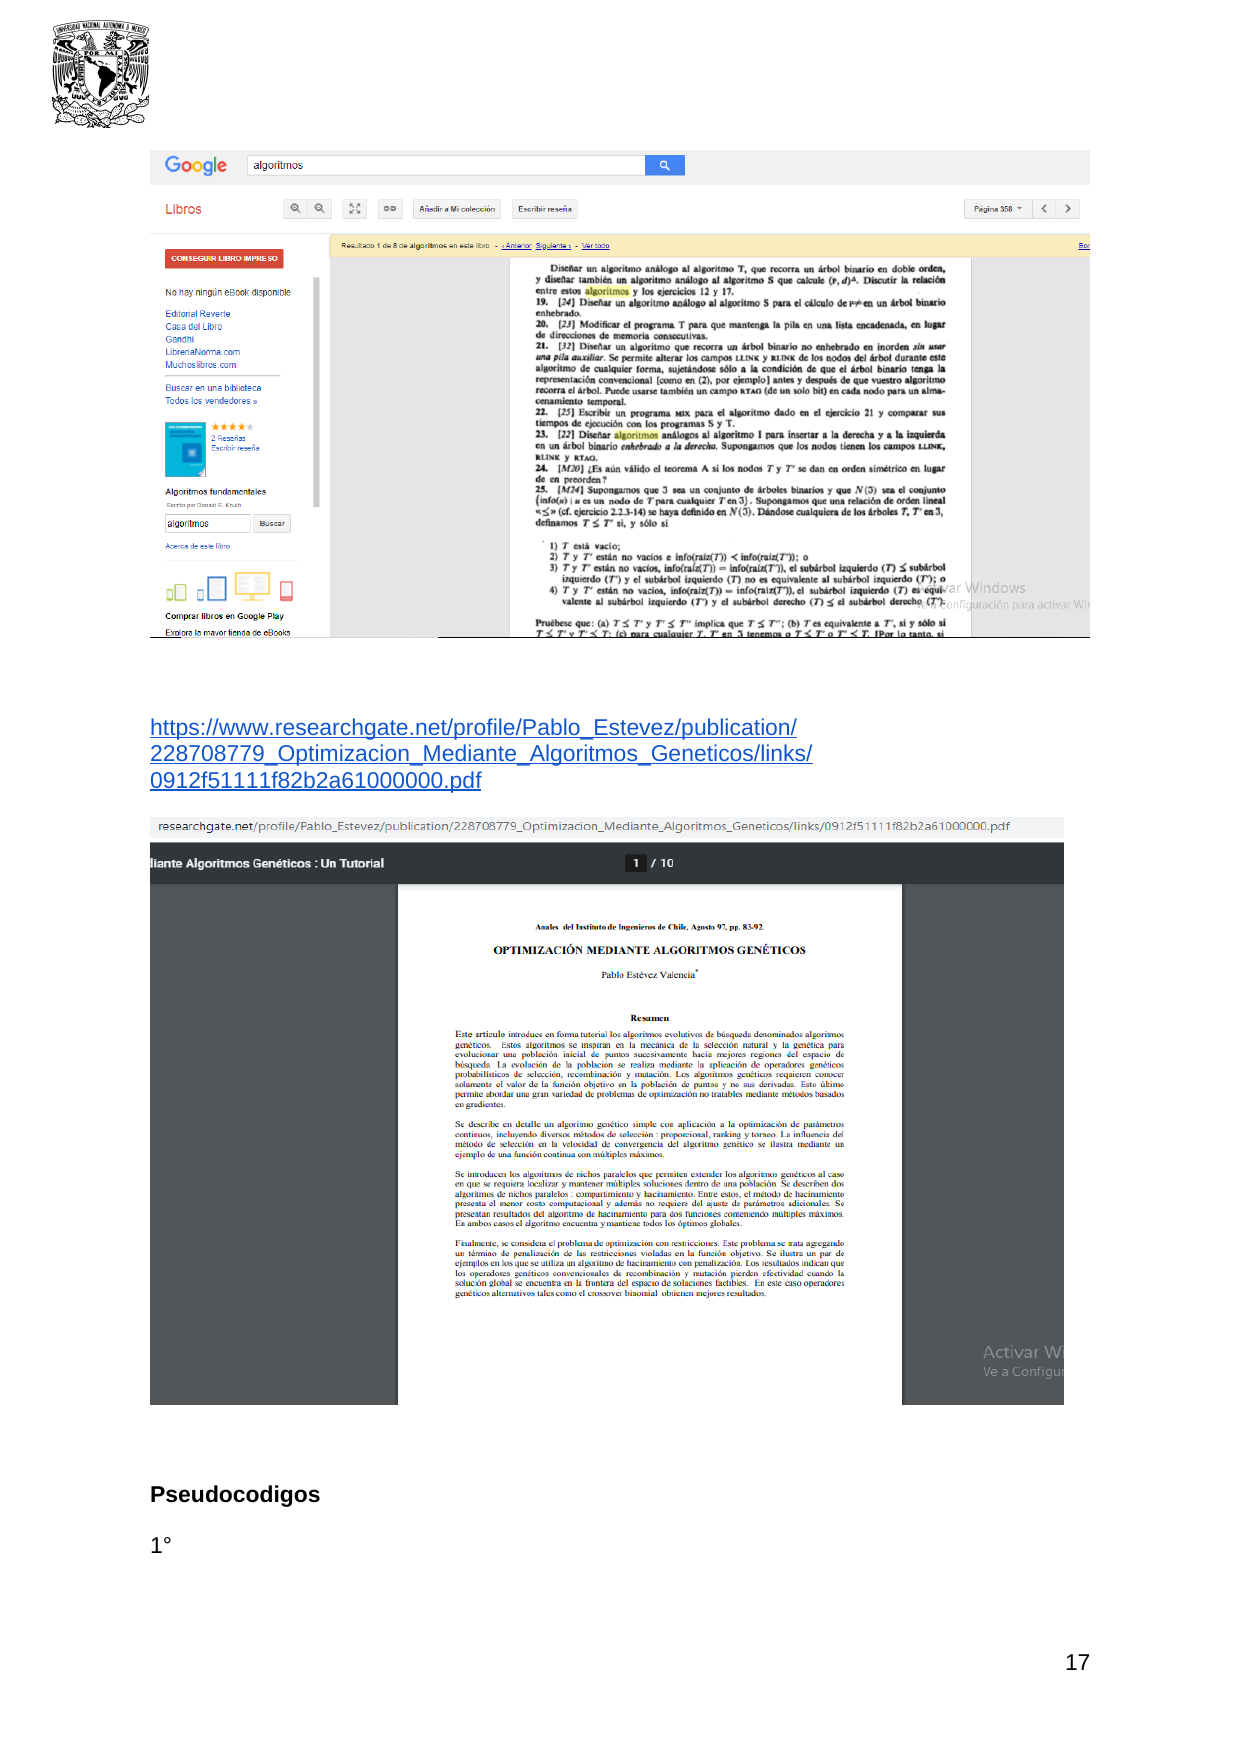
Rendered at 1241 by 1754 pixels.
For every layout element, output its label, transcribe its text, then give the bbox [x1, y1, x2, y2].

picture [51, 20, 150, 128]
picture [150, 150, 1091, 638]
text https://www.researchgate.net/profile/Pablo_Estevez/publication/228708779_Optimizacion_Mediante_Algoritmos_Geneticos/links/0912f51111f82b2a61000000.pdf [150, 714, 1090, 793]
picture [150, 817, 1064, 1405]
text 1° [150, 1532, 1090, 1559]
text Pseudocodigos [150, 1481, 1090, 1507]
